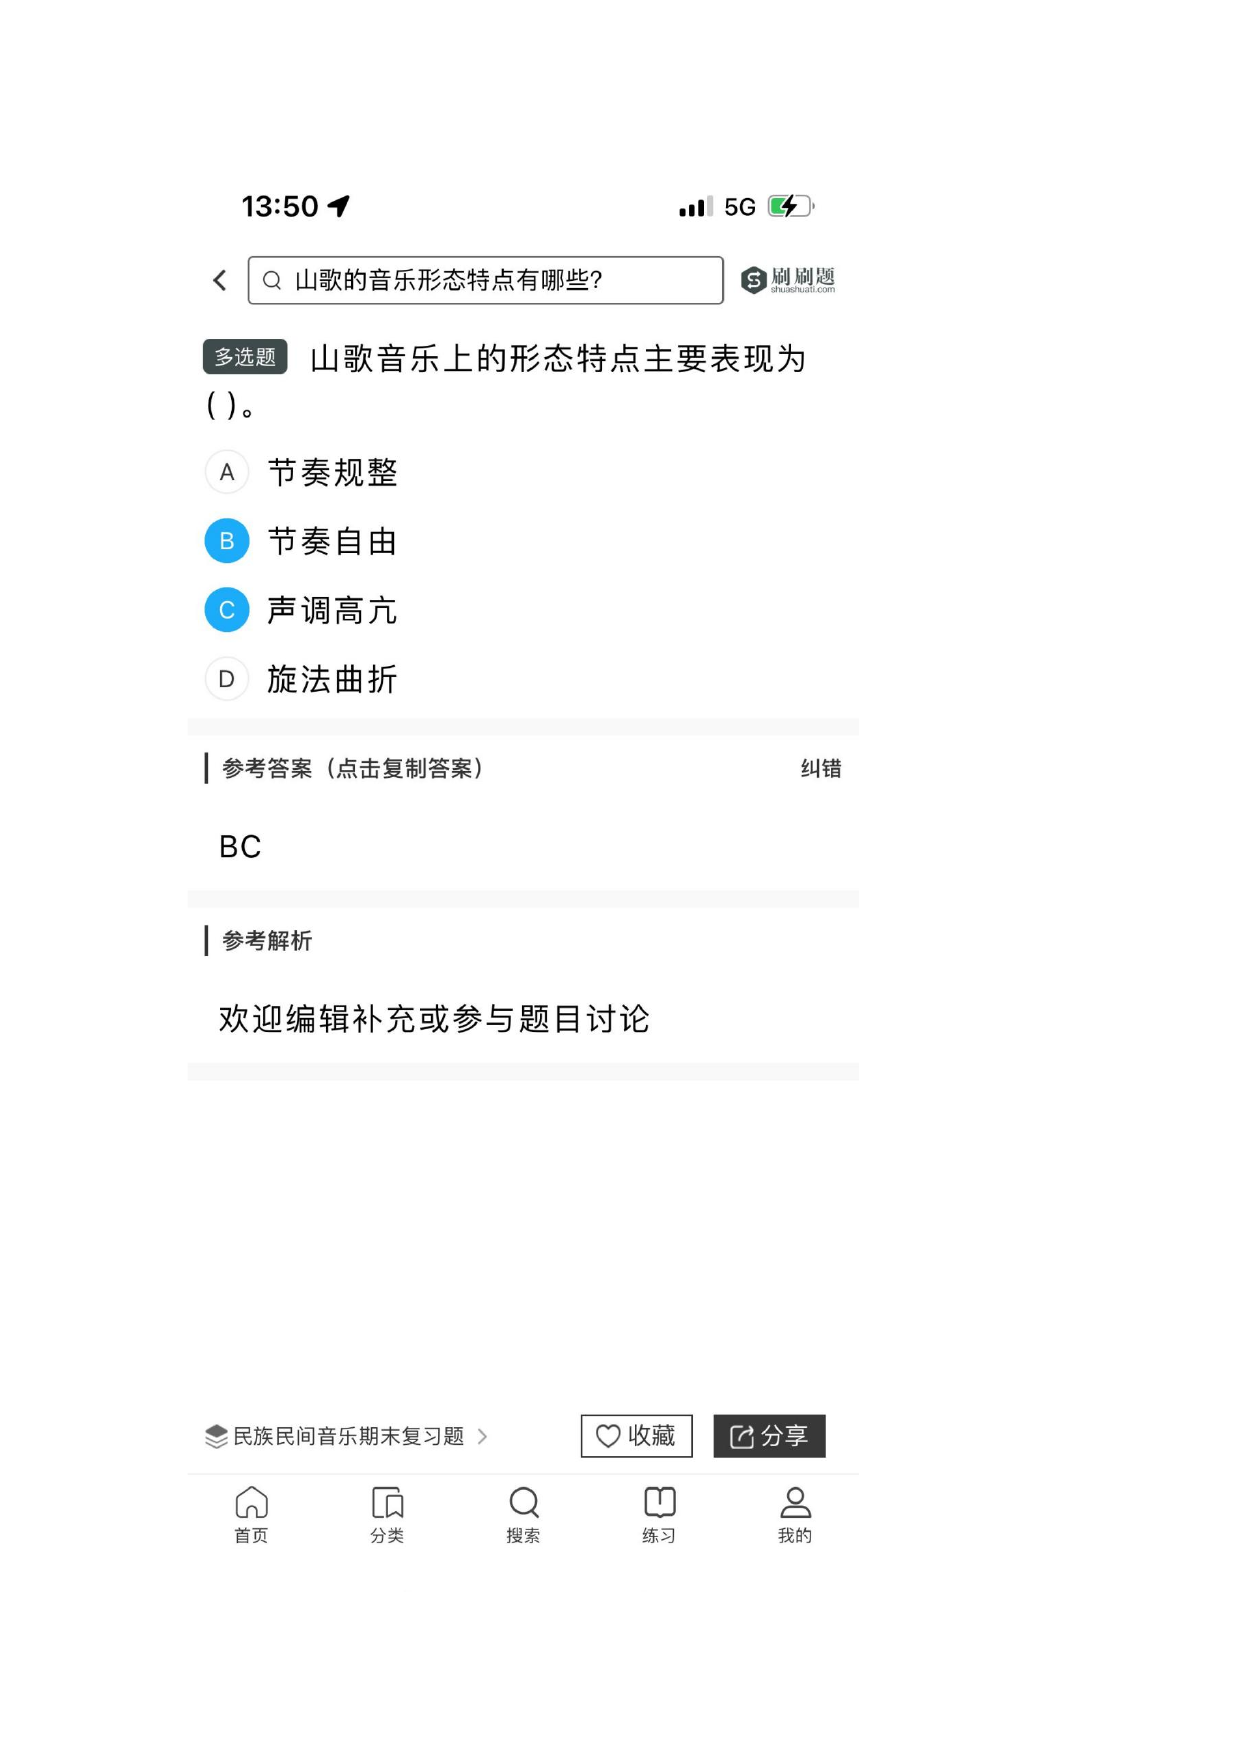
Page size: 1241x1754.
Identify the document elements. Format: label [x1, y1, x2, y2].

picture [187, 162, 859, 1592]
